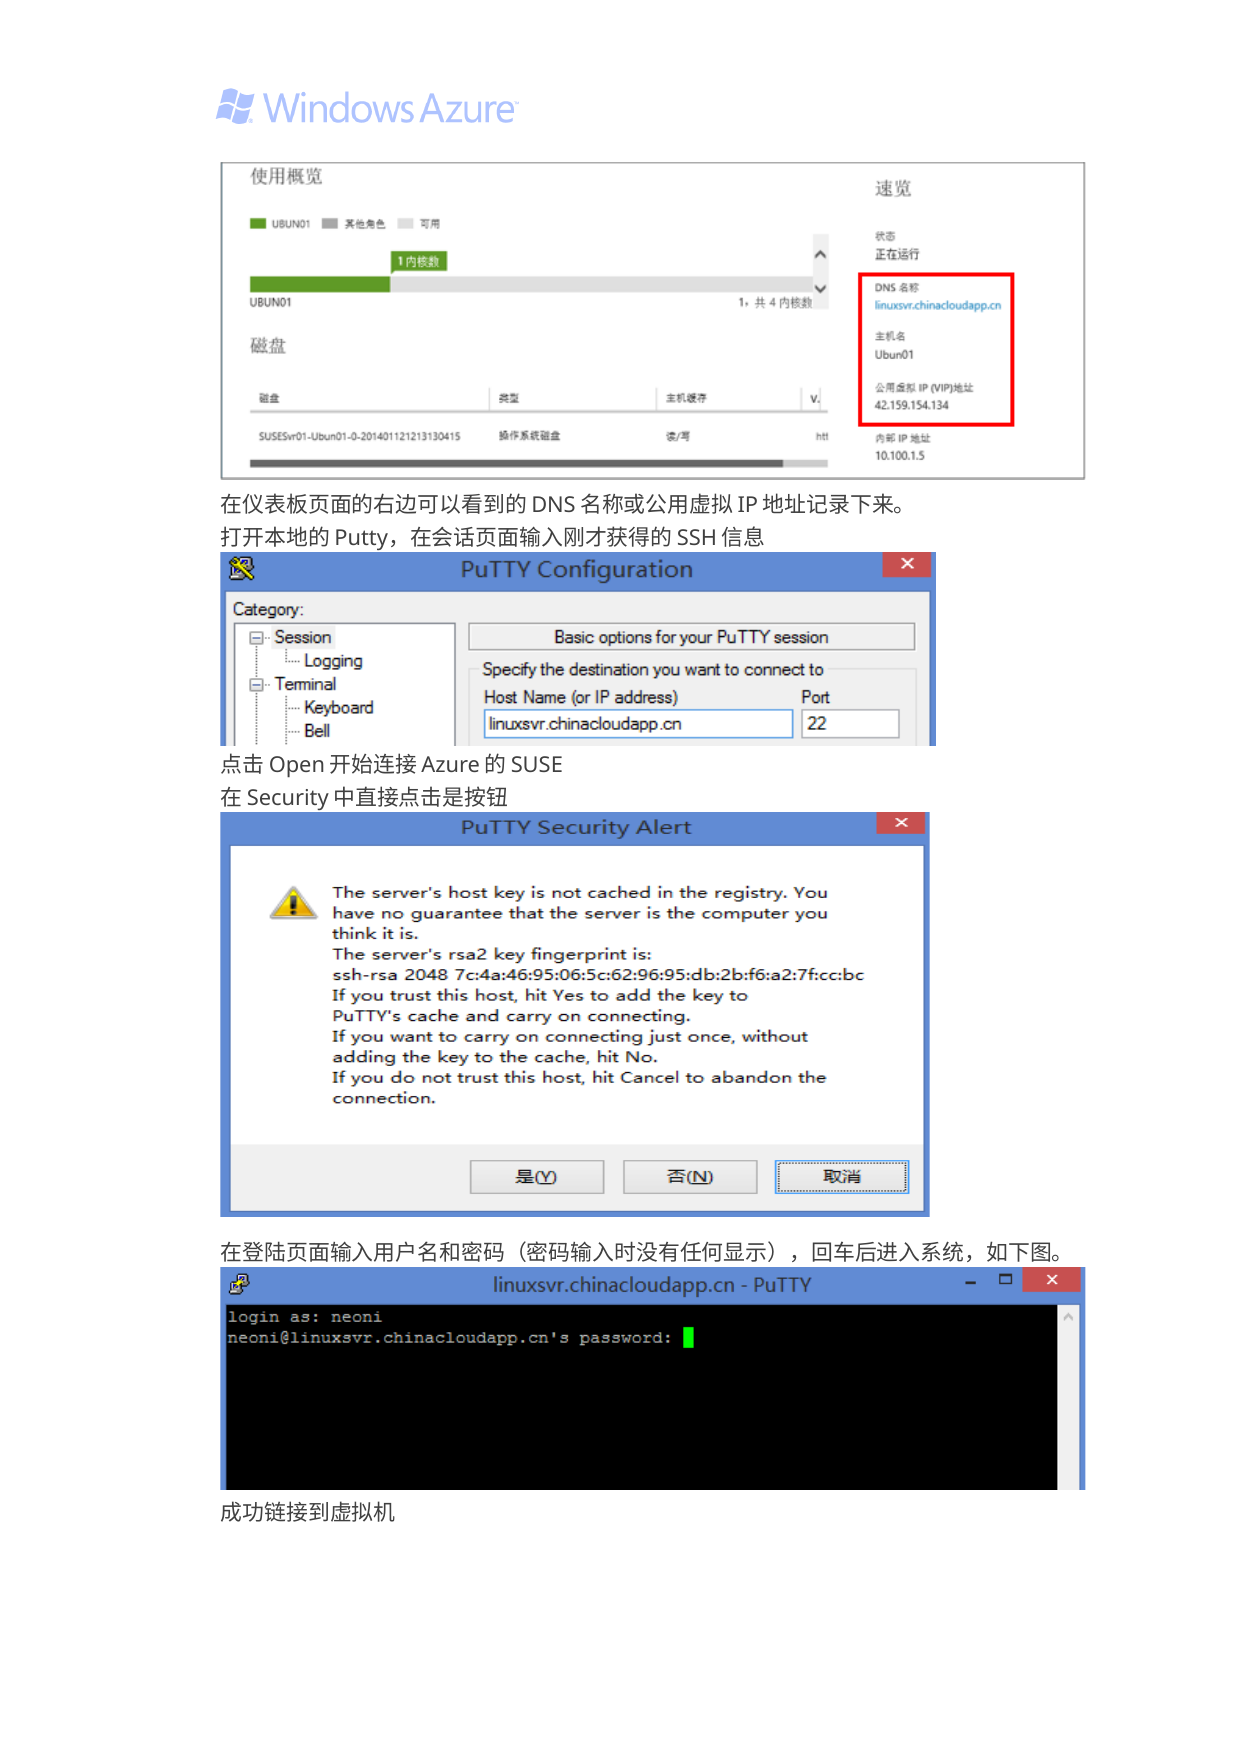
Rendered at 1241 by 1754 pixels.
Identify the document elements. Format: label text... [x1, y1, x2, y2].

picture [220, 552, 936, 746]
text 在仪表板页面的右边可以看到的DNS名称或公用虚拟IP地址记录下来。 [187, 487, 1053, 519]
text 点击Open开始连接Azure的SUSE [187, 747, 1053, 779]
picture [220, 812, 930, 1217]
text 打开本地的Putty，在会话页面输入刚才获得的SSH信息 [187, 519, 1053, 552]
text 在Security中直接点击是按钮 [187, 779, 1053, 812]
picture [220, 162, 1086, 480]
text 成功链接到虚拟机 [187, 1494, 1053, 1527]
text 在登陆页面输入用户名和密码（密码输入时没有任何显示），回车后进入系统，如下图。 [187, 1234, 1053, 1267]
picture [220, 1267, 1086, 1490]
